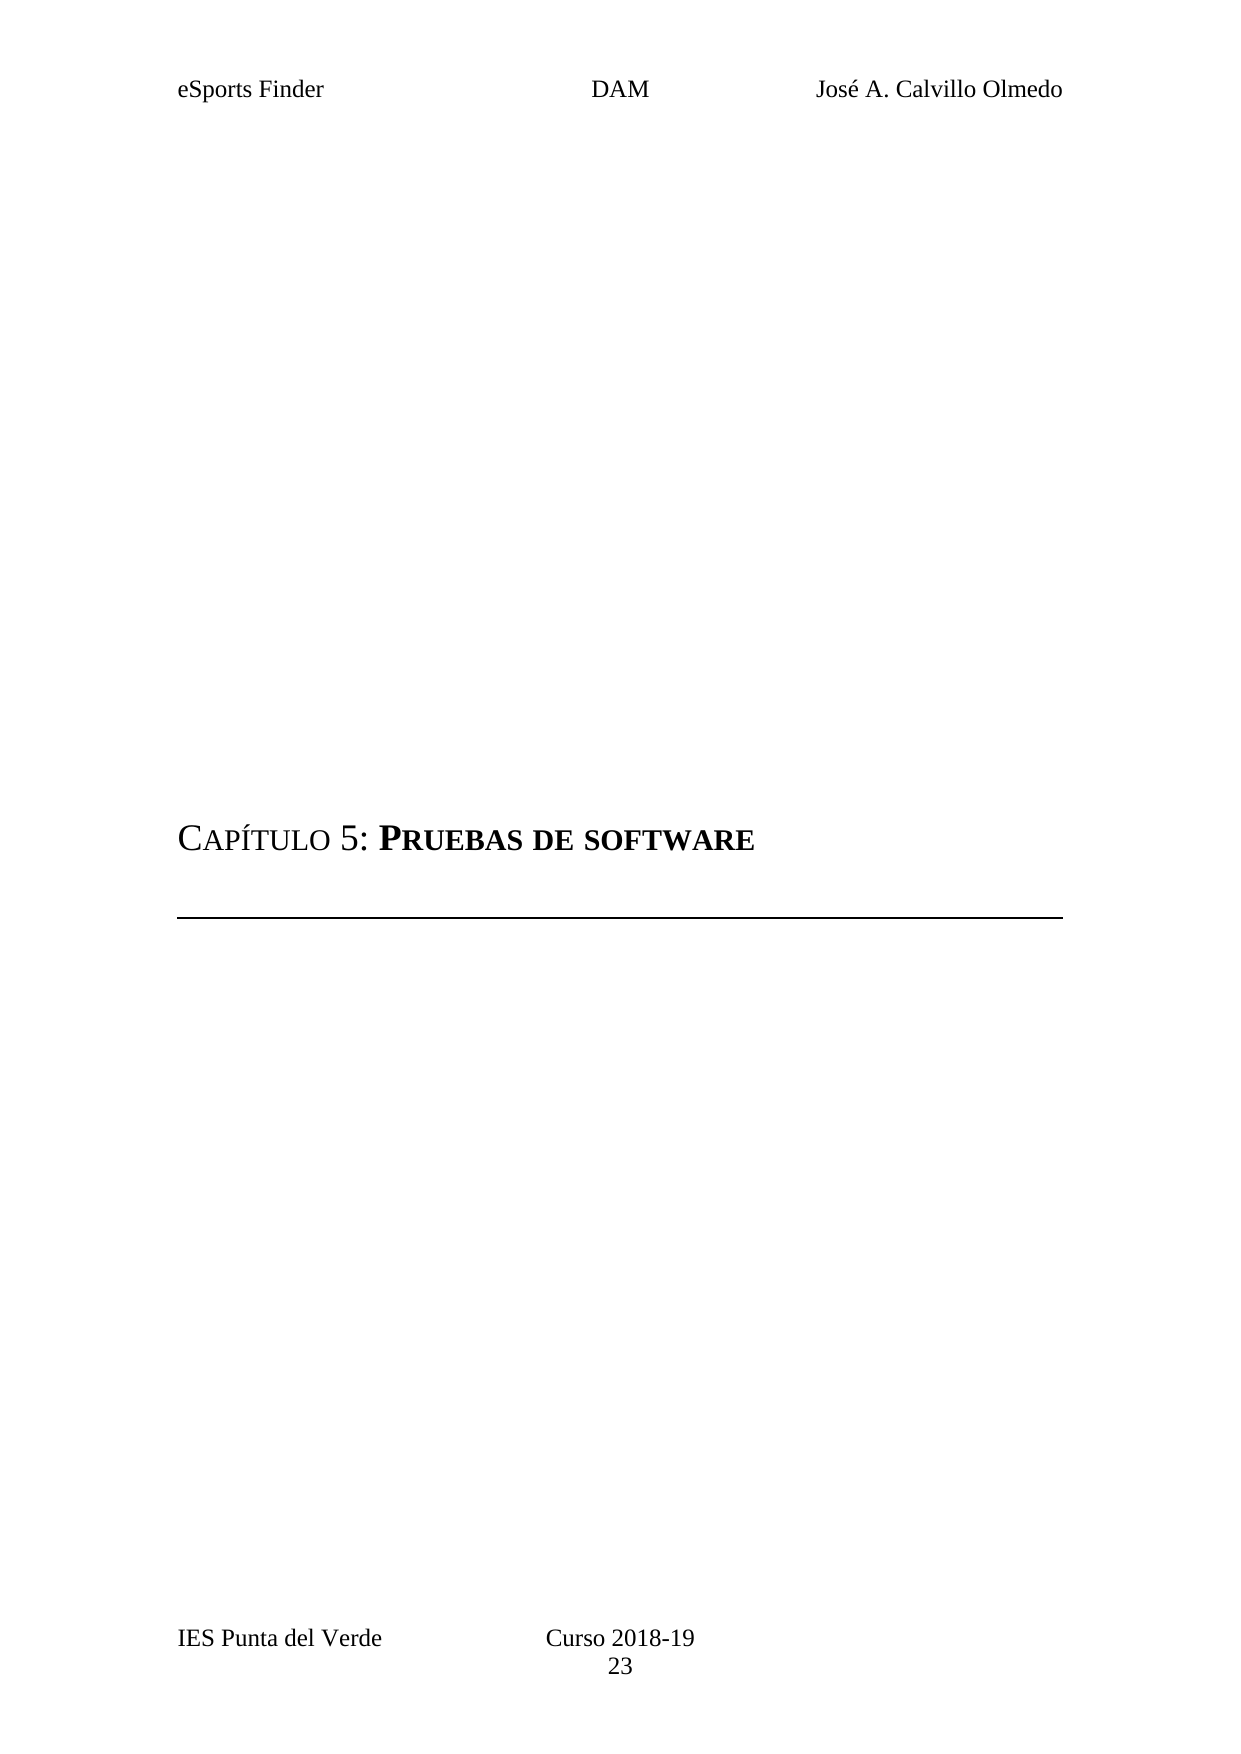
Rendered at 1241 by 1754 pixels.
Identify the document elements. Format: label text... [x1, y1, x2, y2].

text Capítulo 5: Pruebas de software [177, 815, 1034, 858]
